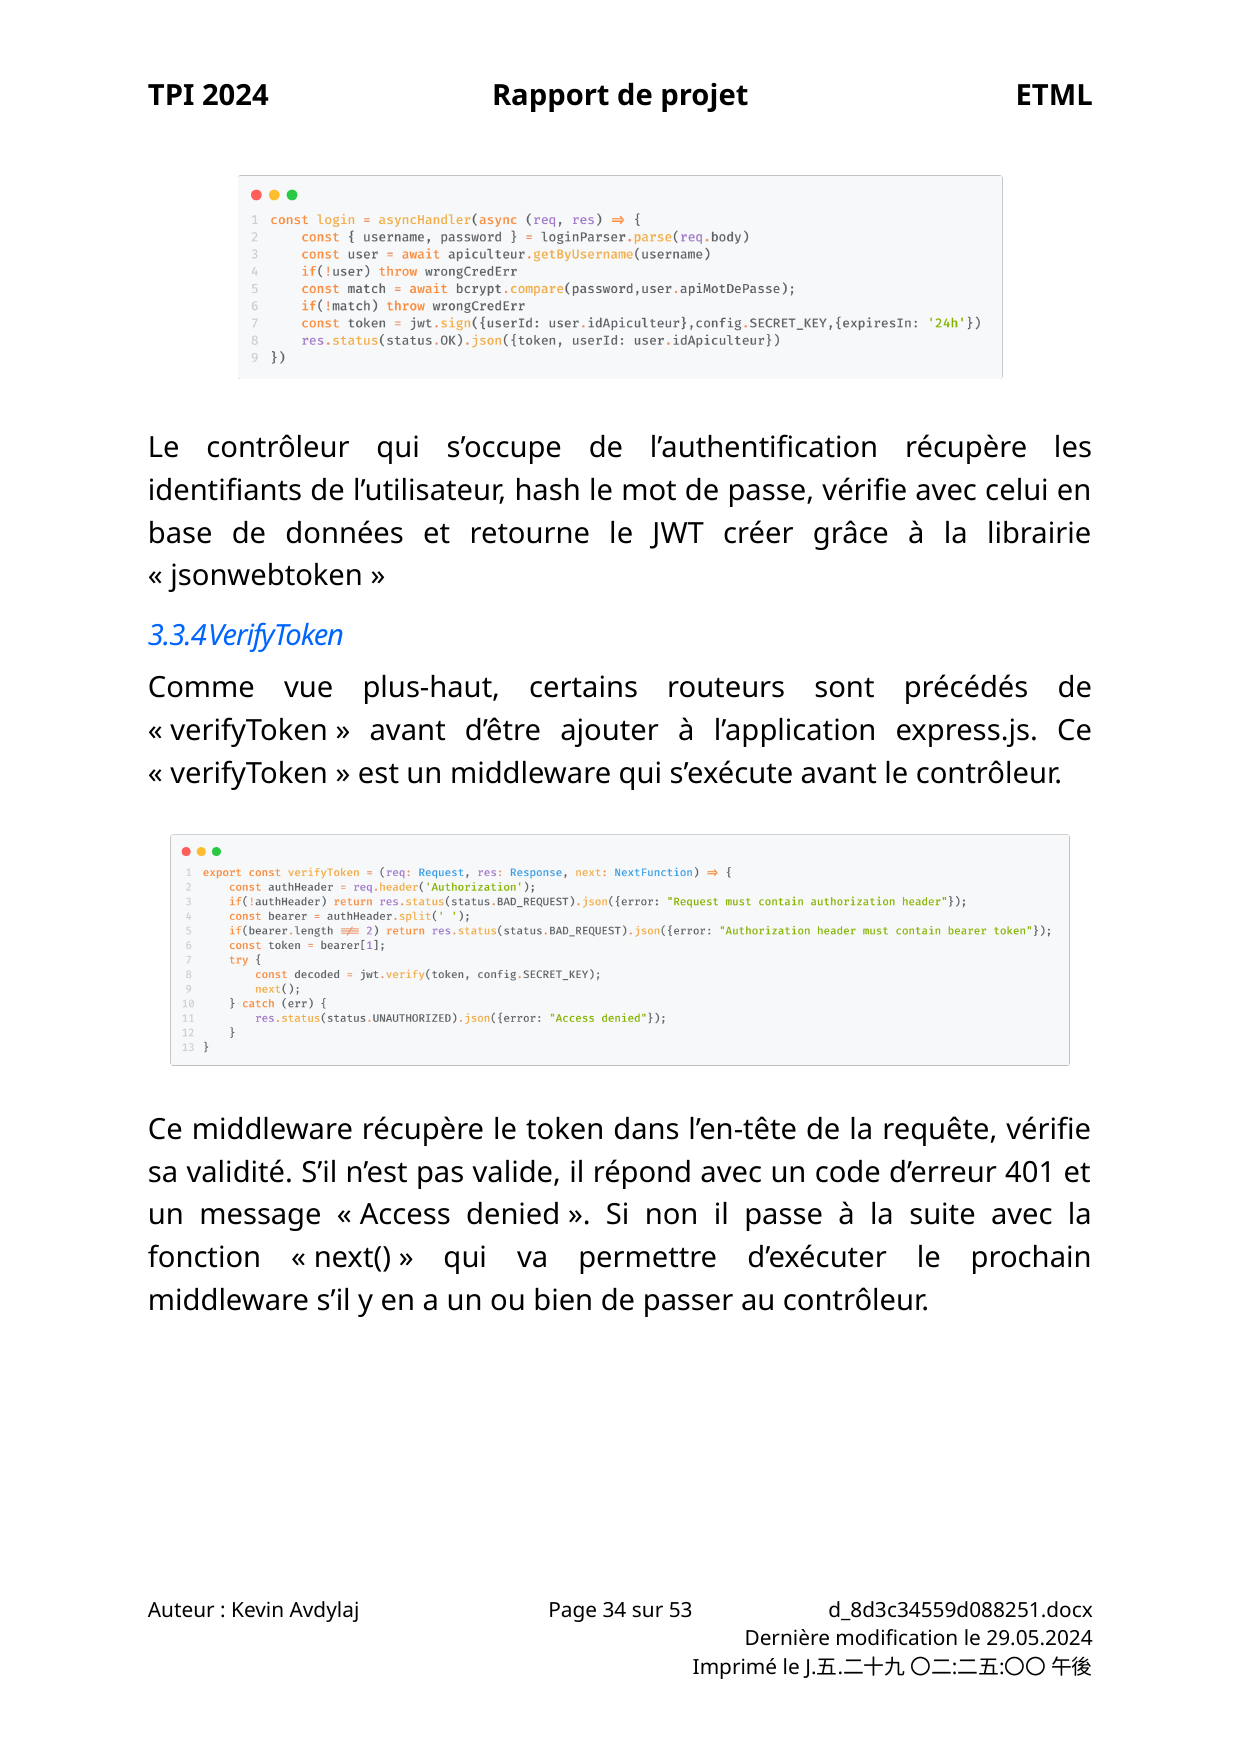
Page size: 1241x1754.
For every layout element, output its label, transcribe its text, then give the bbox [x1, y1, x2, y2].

text Le contrôleur qui s’occupe de l’authentification récupère les identifiants de l’utilisateur, hash le mot de passe, vérifie avec celui en base de données et retourne le JWT créer grâce à la librairie « jsonwebtoken » [148, 426, 1093, 594]
picture [147, 811, 1093, 1089]
subtitle VerifyToken [148, 614, 1093, 654]
text Ce middleware récupère le token dans l’en-tête de la requête, vérifie sa validité. S’il n’est pas valide, il répond avec un code d’erreur 401 et un message « Access denied ». Si non il passe à la suite avec la fonction « next() » qui va permettre d’exécuter le prochain middleware s’il y en a un ou bien de passer au contrôleur. [148, 1108, 1093, 1319]
text Comme vue plus-haut, certains routeurs sont précédés de « verifyToken » avant d’être ajouter à l’application express.js. Ce « verifyToken » est un middleware qui s’exécute avant le contrôleur. [148, 666, 1093, 792]
picture [210, 147, 1030, 407]
